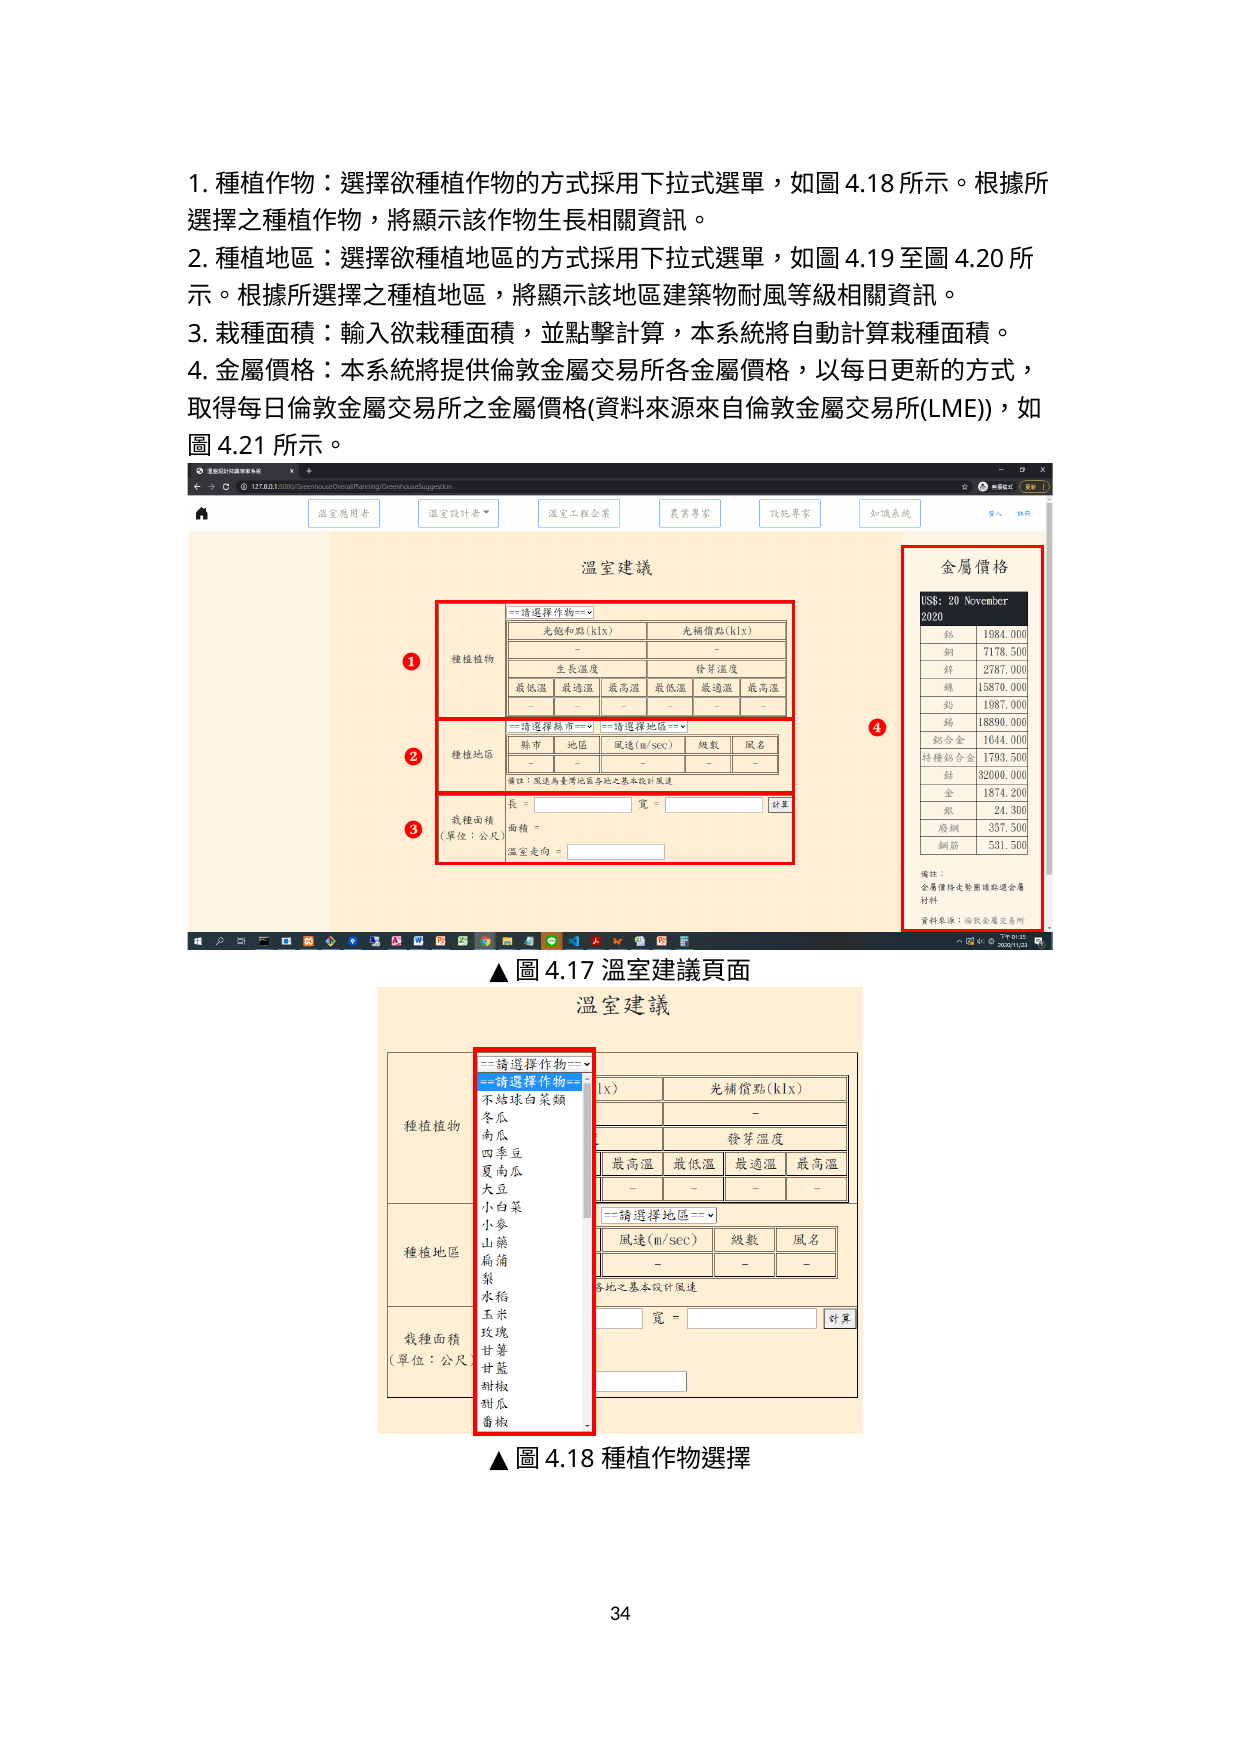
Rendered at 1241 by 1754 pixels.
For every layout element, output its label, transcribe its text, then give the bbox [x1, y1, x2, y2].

text 2. 種植地區：選擇欲種植地區的方式採用下拉式選單，如圖4.19至圖4.20所示。根據所選擇之種植地區，將顯示該地區建築物耐風等級相關資訊。 [187, 237, 1053, 312]
text ▲ 圖4.17 溫室建議頁面 [187, 950, 1053, 987]
text 1. 種植作物：選擇欲種植作物的方式採用下拉式選單，如圖4.18所示。根據所選擇之種植作物，將顯示該作物生長相關資訊。 [187, 162, 1053, 237]
text 4. 金屬價格：本系統將提供倫敦金屬交易所各金屬價格，以每日更新的方式，取得每日倫敦金屬交易所之金屬價格(資料來源來自倫敦金屬交易所(LME))，如圖4.21 所示。 [187, 350, 1053, 462]
text ▲ 圖4.18 種植作物選擇 [187, 1437, 1053, 1475]
text 3. 栽種面積：輸入欲栽種面積，並點擊計算，本系統將自動計算栽種面積。 [187, 312, 1053, 350]
